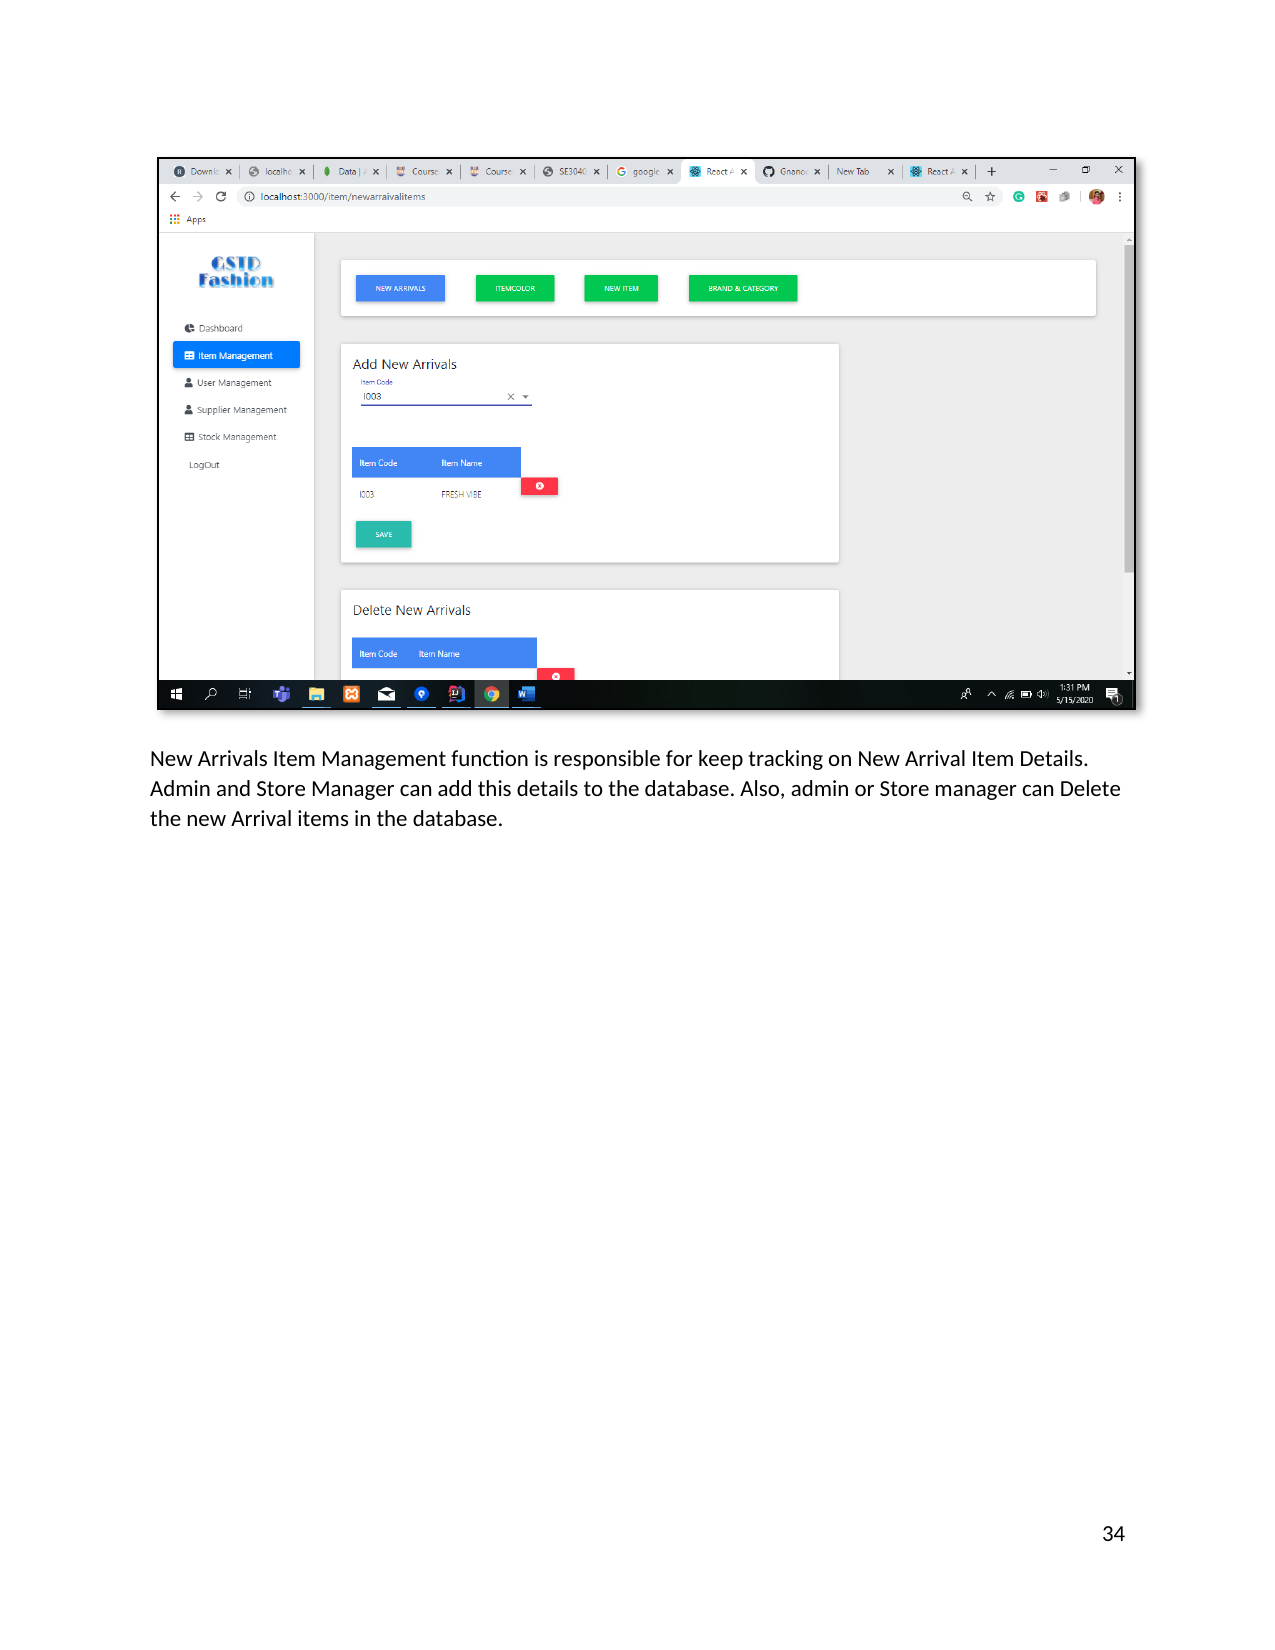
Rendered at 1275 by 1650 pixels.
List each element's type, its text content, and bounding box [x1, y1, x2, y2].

text New Arrivals Item Management function is responsible for keep tracking on New Arrival Item Details. Admin and Store Manager can add this details to the database. Also, admin or Store manager can Delete the new Arrival items in the database. [150, 744, 1125, 832]
picture [159, 159, 1134, 708]
